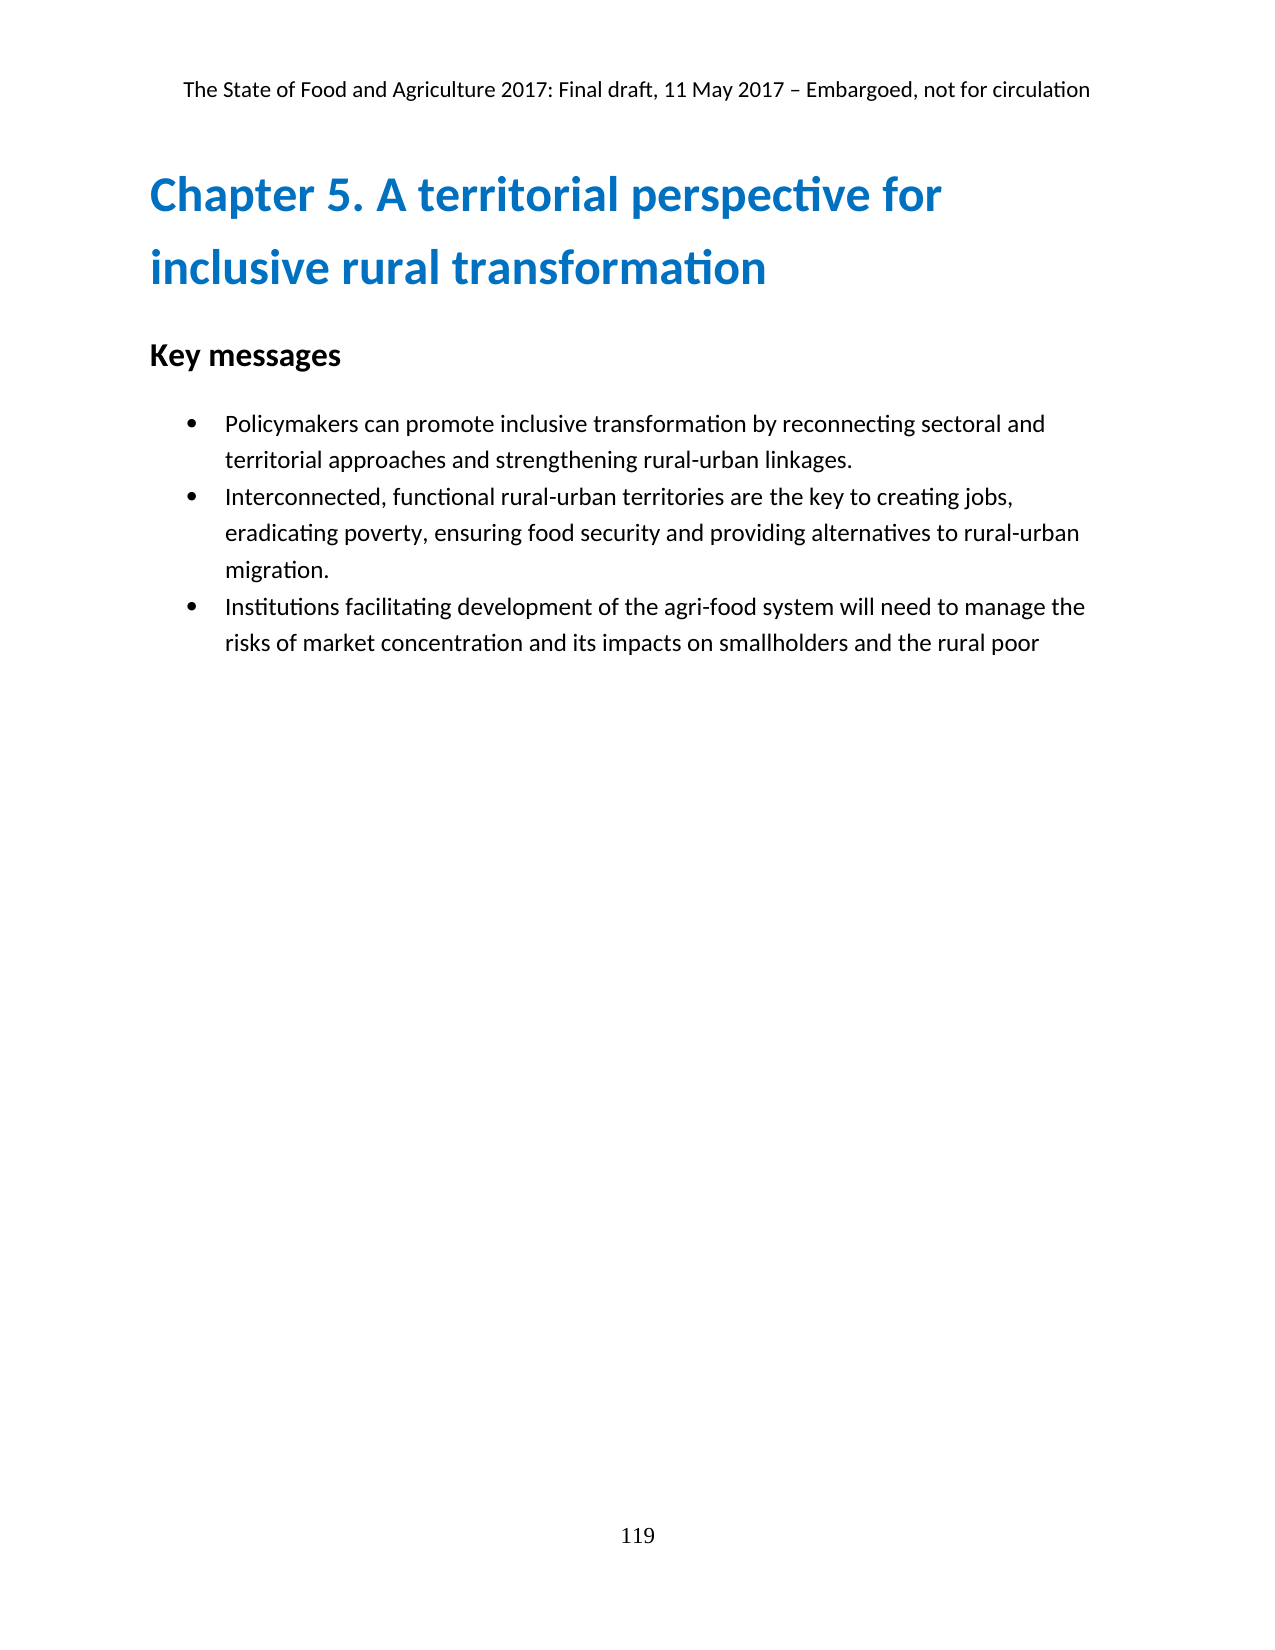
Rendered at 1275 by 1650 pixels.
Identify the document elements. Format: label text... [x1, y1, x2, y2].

list Institutions facilitating development of the agri-food system will need to manage the risks of market concentration and its impacts on smallholders and the rural poor [187, 591, 1125, 658]
list Interconnected, functional rural-urban territories are the key to creating jobs, eradicating poverty, ensuring food security and providing alternatives to rural-urban migration. [187, 481, 1125, 584]
subtitle Key messages [150, 334, 1125, 375]
list Policymakers can promote inclusive transformation by reconnecting sectoral and territorial approaches and strengthening rural-urban linkages. [187, 408, 1125, 475]
subtitle Chapter 5. A territorial perspective for inclusive rural transformation [150, 162, 1125, 297]
